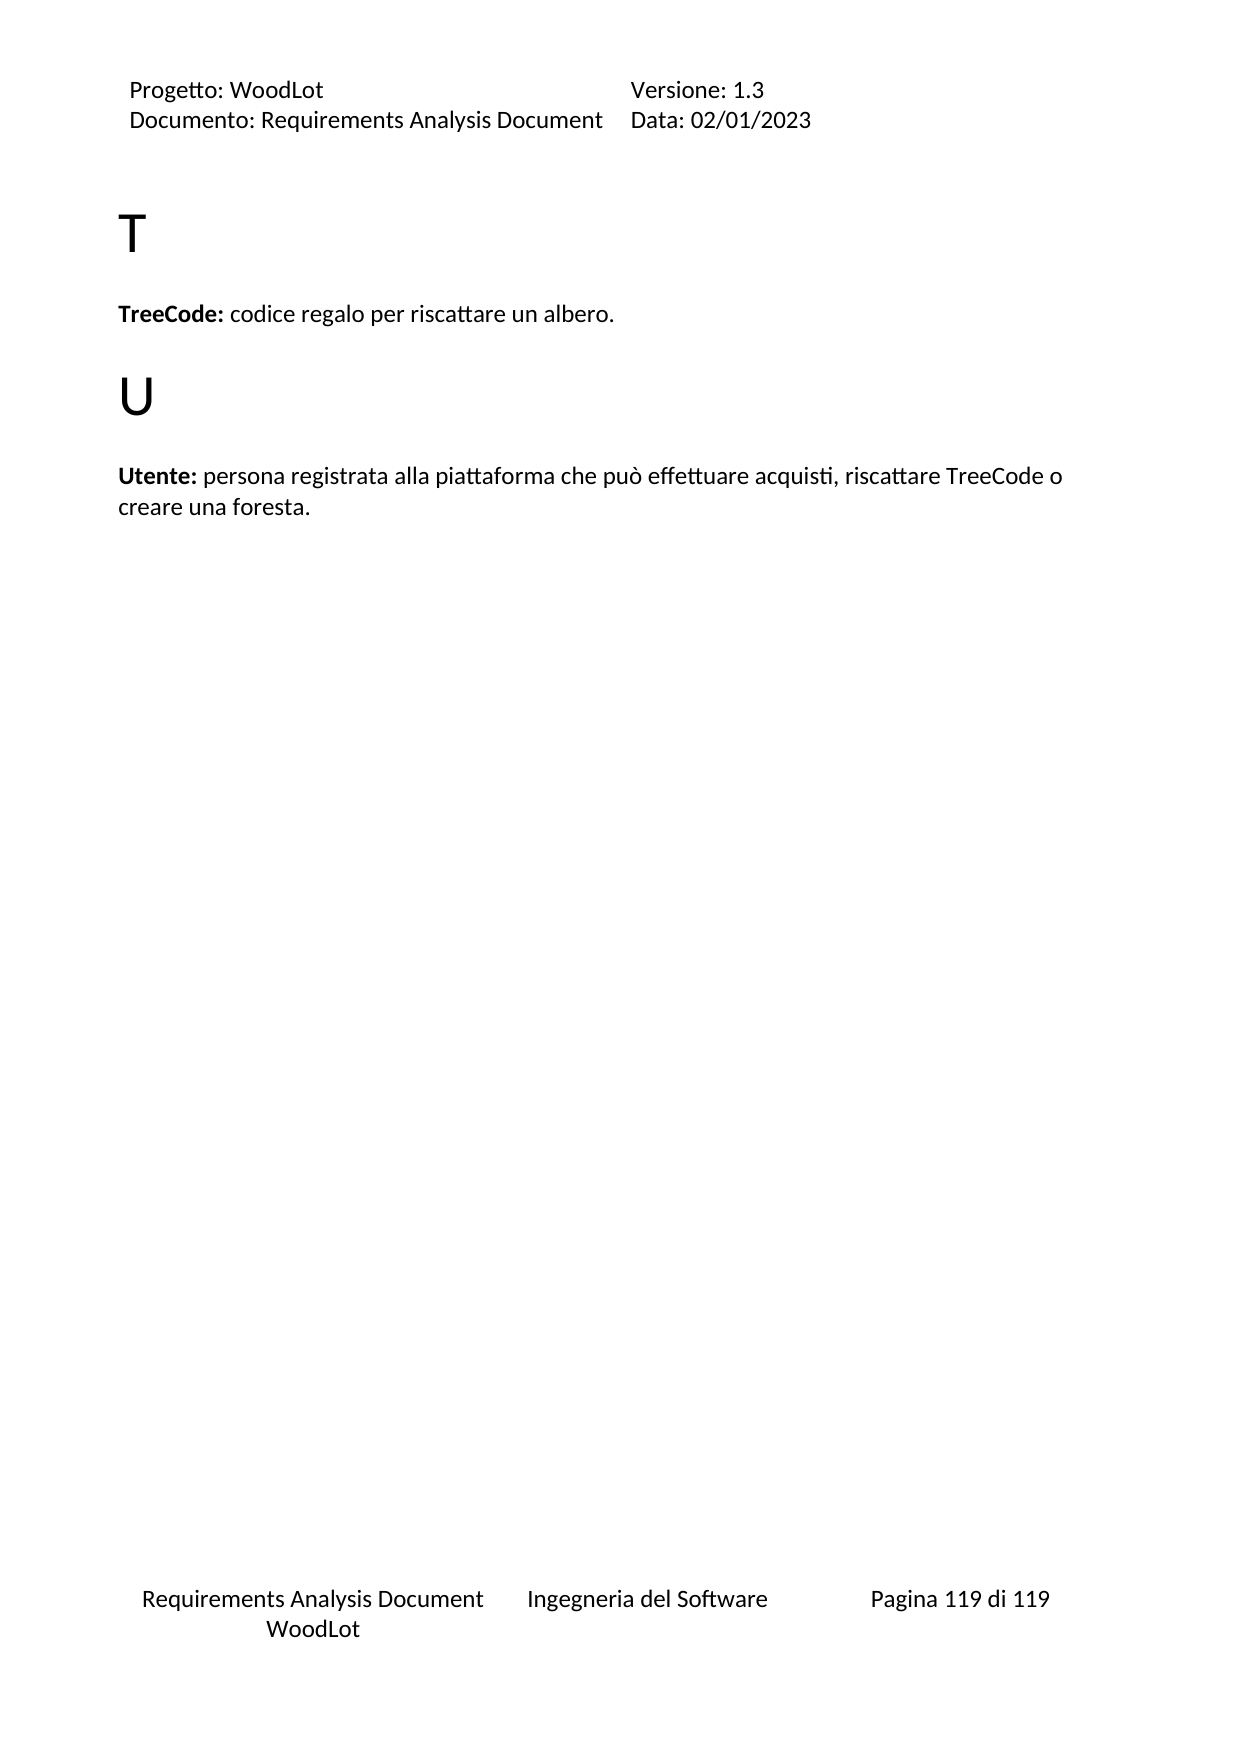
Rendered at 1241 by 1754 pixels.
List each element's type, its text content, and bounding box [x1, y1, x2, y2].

text U [118, 359, 1122, 430]
text T [118, 196, 1122, 267]
text Utente: persona registrata alla piattaforma che può effettuare acquisti, riscattare TreeCode o creare una foresta. [118, 461, 1122, 522]
text TreeCode: codice regalo per riscattare un albero. [118, 298, 1122, 328]
